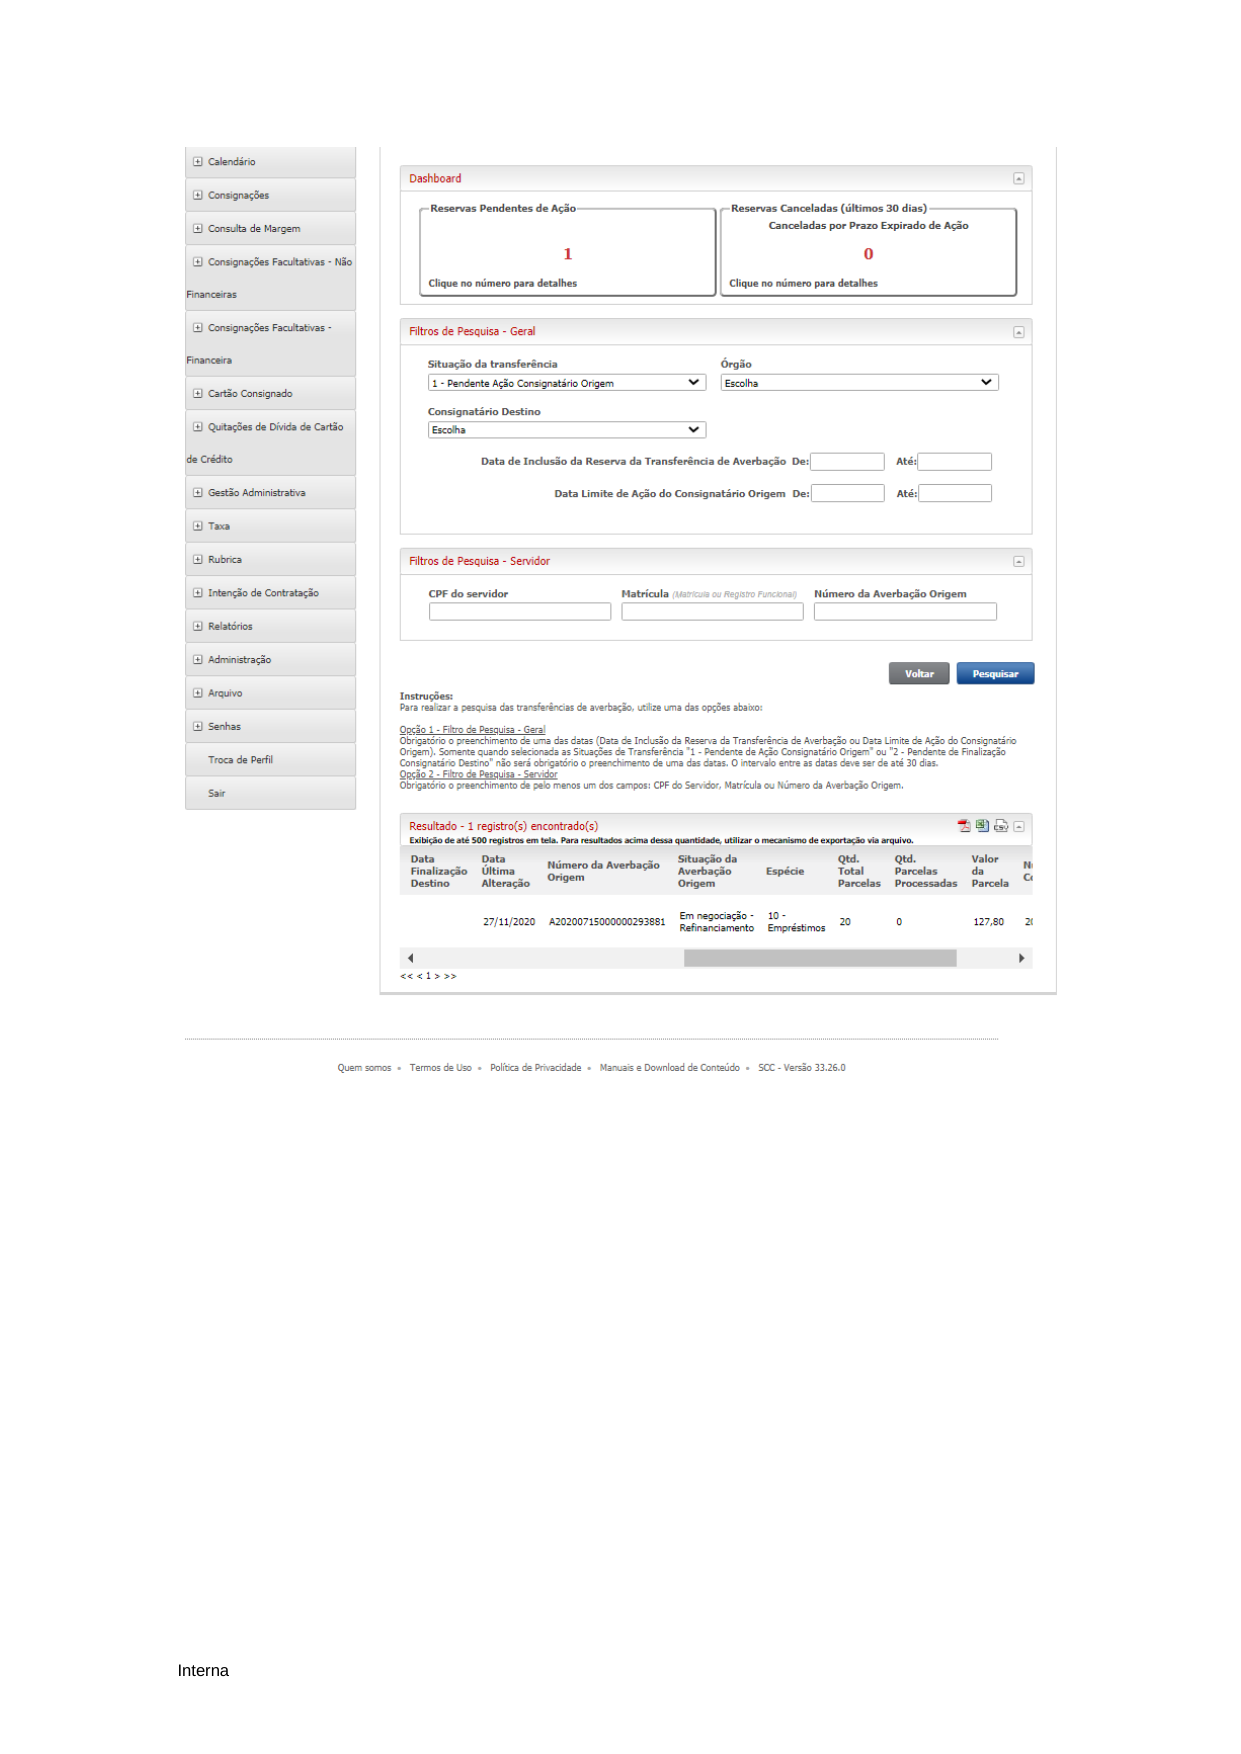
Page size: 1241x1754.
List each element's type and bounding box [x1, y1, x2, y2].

picture [177, 147, 1063, 1075]
